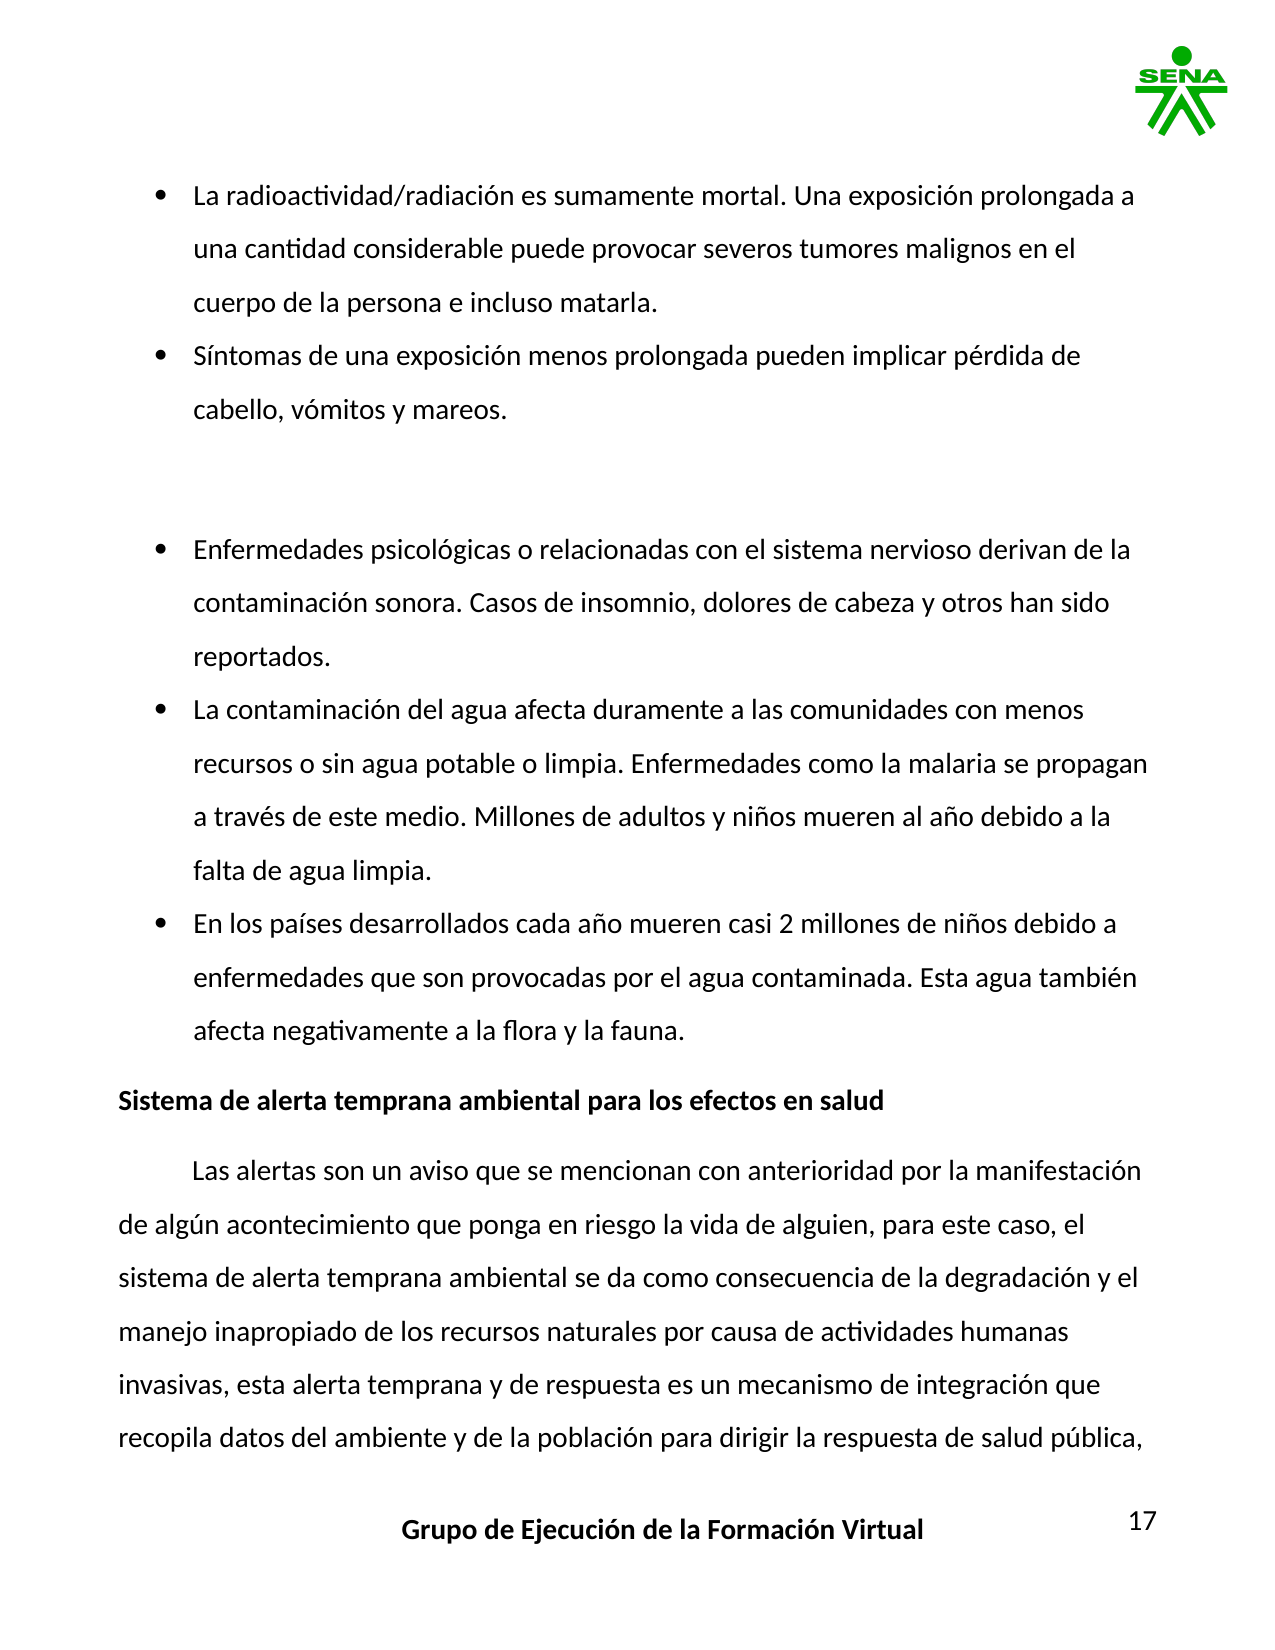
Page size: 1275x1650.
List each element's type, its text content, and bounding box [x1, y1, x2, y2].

text Sistema de alerta temprana ambiental para los efectos en salud [118, 1082, 1157, 1118]
picture [1135, 46, 1228, 136]
list En los países desarrollados cada año mueren casi 2 millones de niños debido a enfermedades que son provocadas por el agua contaminada. Esta agua también afecta negativamente a la flora y la fauna. [156, 905, 1157, 1048]
list La contaminación del agua afecta duramente a las comunidades con menos recursos o sin agua potable o limpia. Enfermedades como la malaria se propagan a través de este medio. Millones de adultos y niños mueren al año debido a la falta de agua limpia. [156, 691, 1157, 887]
list Síntomas de una exposición menos prolongada pueden implicar pérdida de cabello, vómitos y mareos. [156, 337, 1157, 427]
list Enfermedades psicológicas o relacionadas con el sistema nervioso derivan de la contaminación sonora. Casos de insomnio, dolores de cabeza y otros han sido reportados. [156, 531, 1157, 674]
list La radioactividad/radiación es sumamente mortal. Una exposición prolongada a una cantidad considerable puede provocar severos tumores malignos en el cuerpo de la persona e incluso matarla. [156, 177, 1157, 320]
